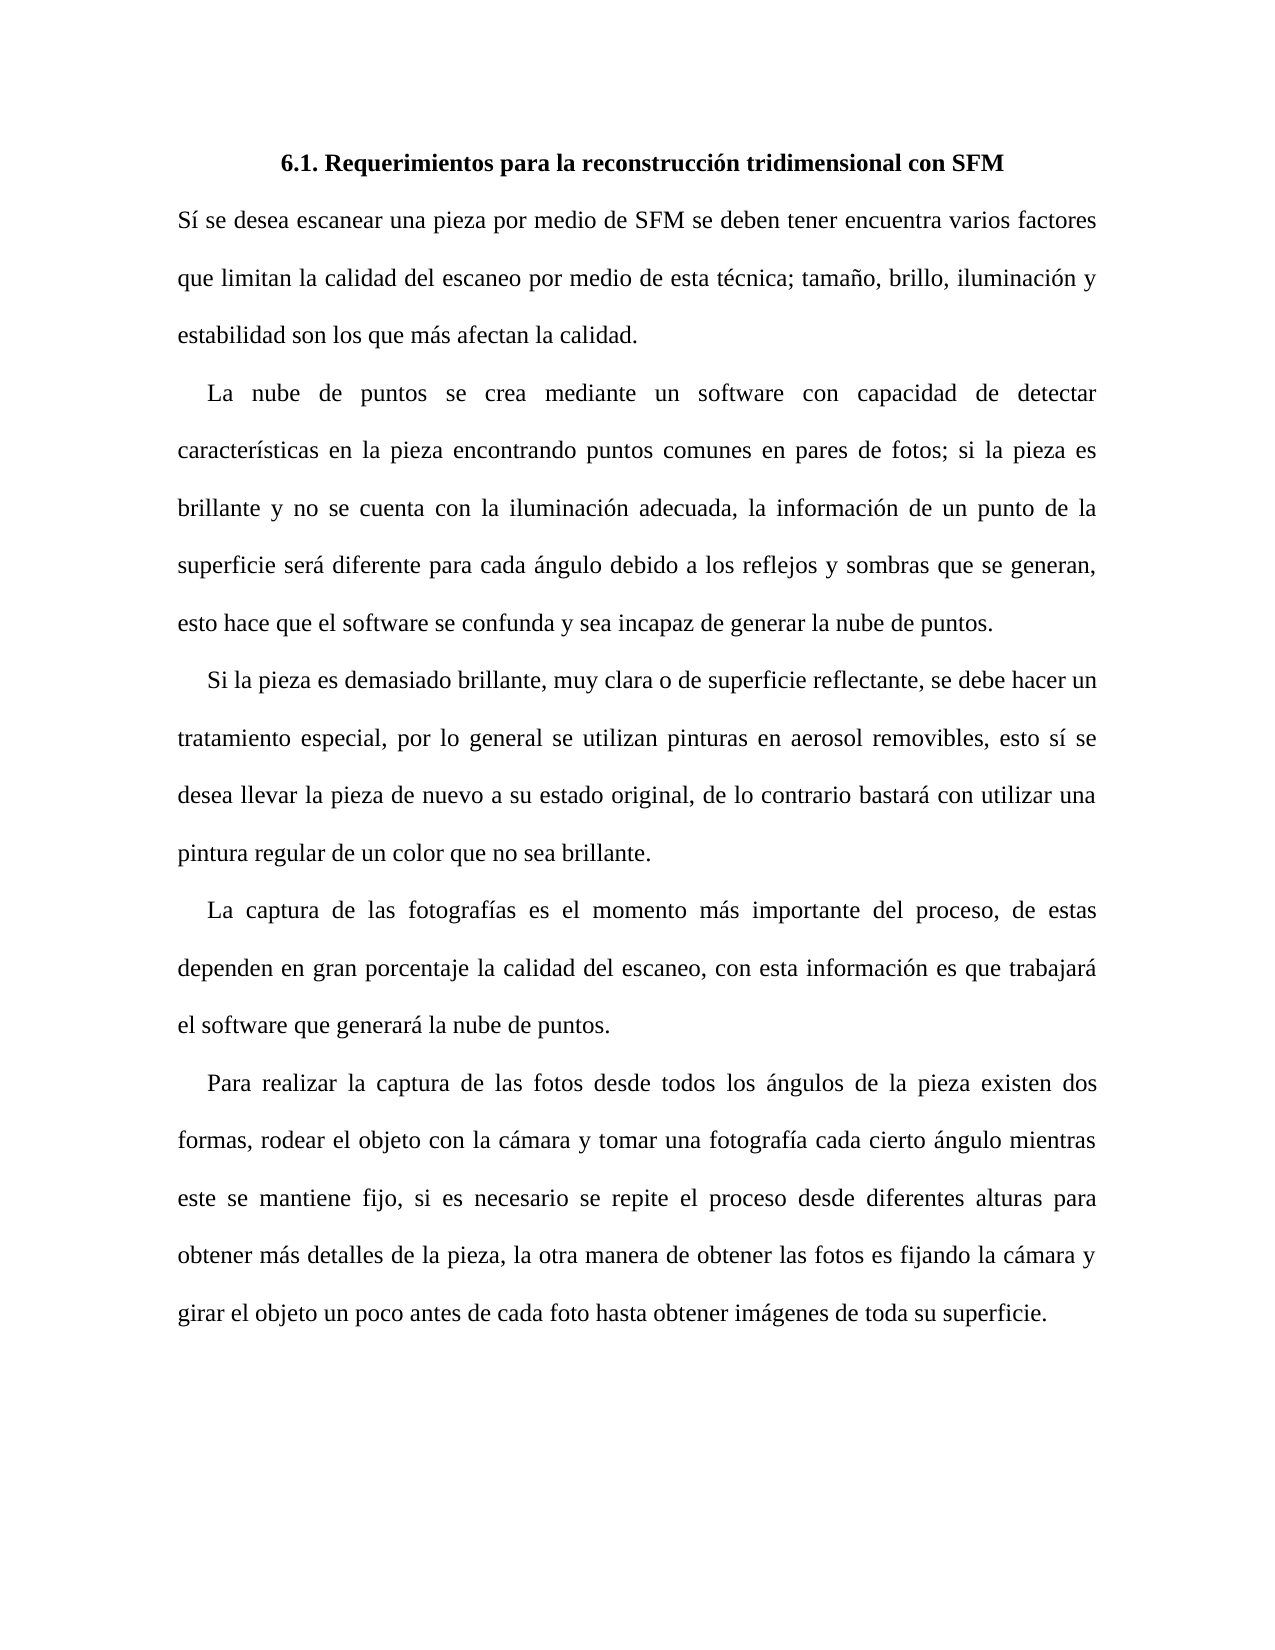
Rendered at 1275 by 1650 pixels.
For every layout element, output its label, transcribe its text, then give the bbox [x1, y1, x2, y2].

text Sí se desea escanear una pieza por medio de SFM se deben tener encuentra varios factores que limitan la calidad del escaneo por medio de esta técnica; tamaño, brillo, iluminación y estabilidad son los que más afectan la calidad. [177, 205, 1098, 349]
text La nube de puntos se crea mediante un software con capacidad de detectar características en la pieza encontrando puntos comunes en pares de fotos; si la pieza es brillante y no se cuenta con la iluminación adecuada, la información de un punto de la superficie será diferente para cada ángulo debido a los reflejos y sombras que se generan, esto hace que el software se confunda y sea incapaz de generar la nube de puntos. [177, 378, 1098, 636]
subtitle Requerimientos para la reconstrucción tridimensional con SFM [281, 148, 1098, 176]
text Si la pieza es demasiado brillante, muy clara o de superficie reflectante, se debe hacer un tratamiento especial, por lo general se utilizan pinturas en aerosol removibles, esto sí se desea llevar la pieza de nuevo a su estado original, de lo contrario bastará con utilizar una pintura regular de un color que no sea brillante. [177, 665, 1098, 866]
text Para realizar la captura de las fotos desde todos los ángulos de la pieza existen dos formas, rodear el objeto con la cámara y tomar una fotografía cada cierto ángulo mientras este se mantiene fijo, si es necesario se repite el proceso desde diferentes alturas para obtener más detalles de la pieza, la otra manera de obtener las fotos es fijando la cámara y girar el objeto un poco antes de cada foto hasta obtener imágenes de toda su superficie. [177, 1068, 1098, 1326]
text La captura de las fotografías es el momento más importante del proceso, de estas dependen en gran porcentaje la calidad del escaneo, con esta información es que trabajará el software que generará la nube de puntos. [177, 895, 1098, 1039]
